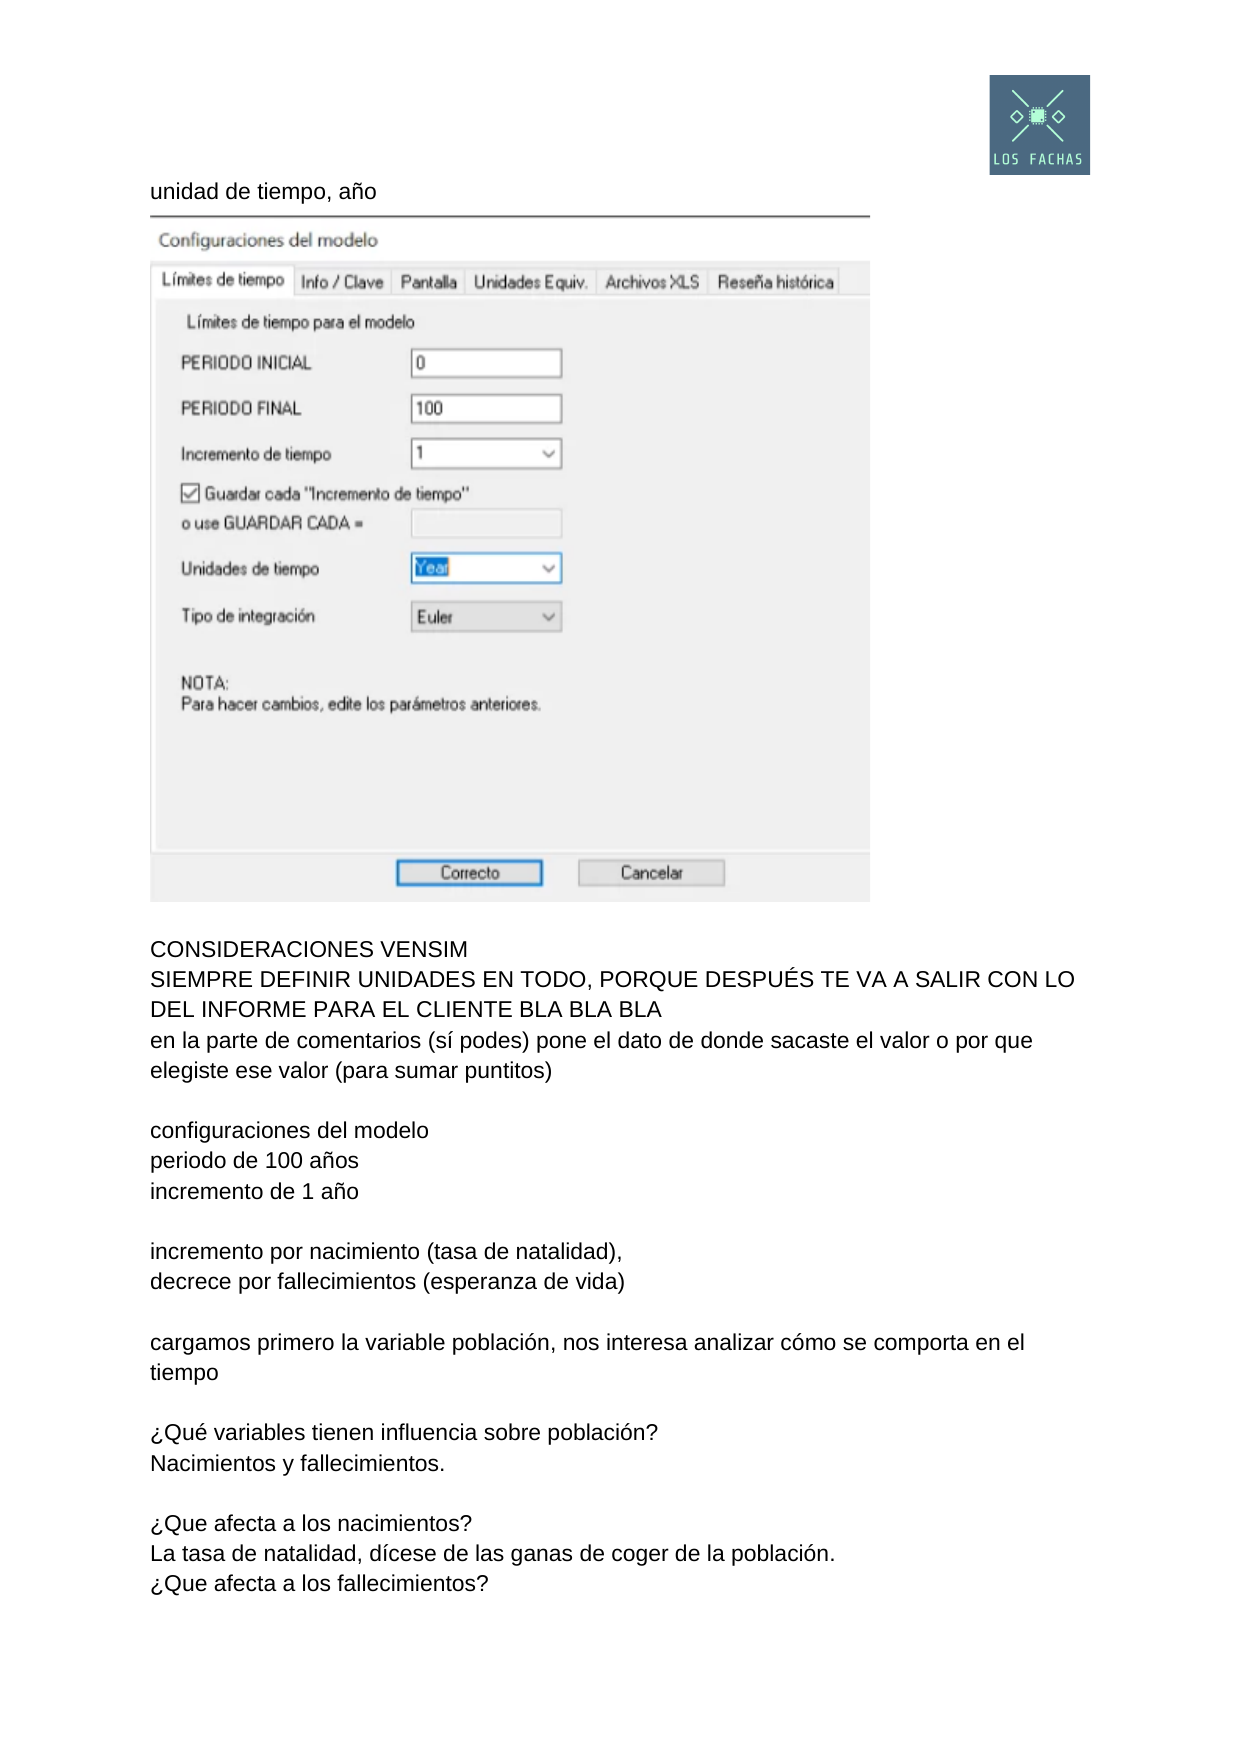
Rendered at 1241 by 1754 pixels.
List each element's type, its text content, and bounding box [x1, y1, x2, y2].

text SIEMPRE DEFINIR UNIDADES EN TODO, PORQUE DESPUÉS TE VA A SALIR CON LO DEL INFORME PARA EL CLIENTE BLA BLA BLA [150, 966, 1090, 1023]
text incremento de 1 año [150, 1178, 1090, 1204]
text cargamos primero la variable población, nos interesa analizar cómo se comporta en el tiempo [150, 1329, 1090, 1385]
text configuraciones del modelo [150, 1117, 1090, 1144]
text CONSIDERACIONES VENSIM [150, 936, 1090, 962]
text en la parte de comentarios (sí podes) pone el dato de donde sacaste el valor o por que elegiste ese valor (para sumar puntitos) [150, 1027, 1090, 1083]
picture [150, 208, 871, 902]
text ¿Que afecta a los nacimientos? [150, 1510, 1090, 1536]
text ¿Qué variables tienen influencia sobre población? [150, 1419, 1090, 1446]
text incremento por nacimiento (tasa de natalidad), [150, 1238, 1090, 1264]
text ¿Que afecta a los fallecimientos? [150, 1570, 1090, 1597]
text La tasa de natalidad, dícese de las ganas de coger de la población. [150, 1540, 1090, 1567]
text periodo de 100 años [150, 1147, 1090, 1174]
text decrece por fallecimientos (esperanza de vida) [150, 1268, 1090, 1295]
picture [989, 75, 1091, 175]
text Nacimientos y fallecimientos. [150, 1449, 1090, 1476]
